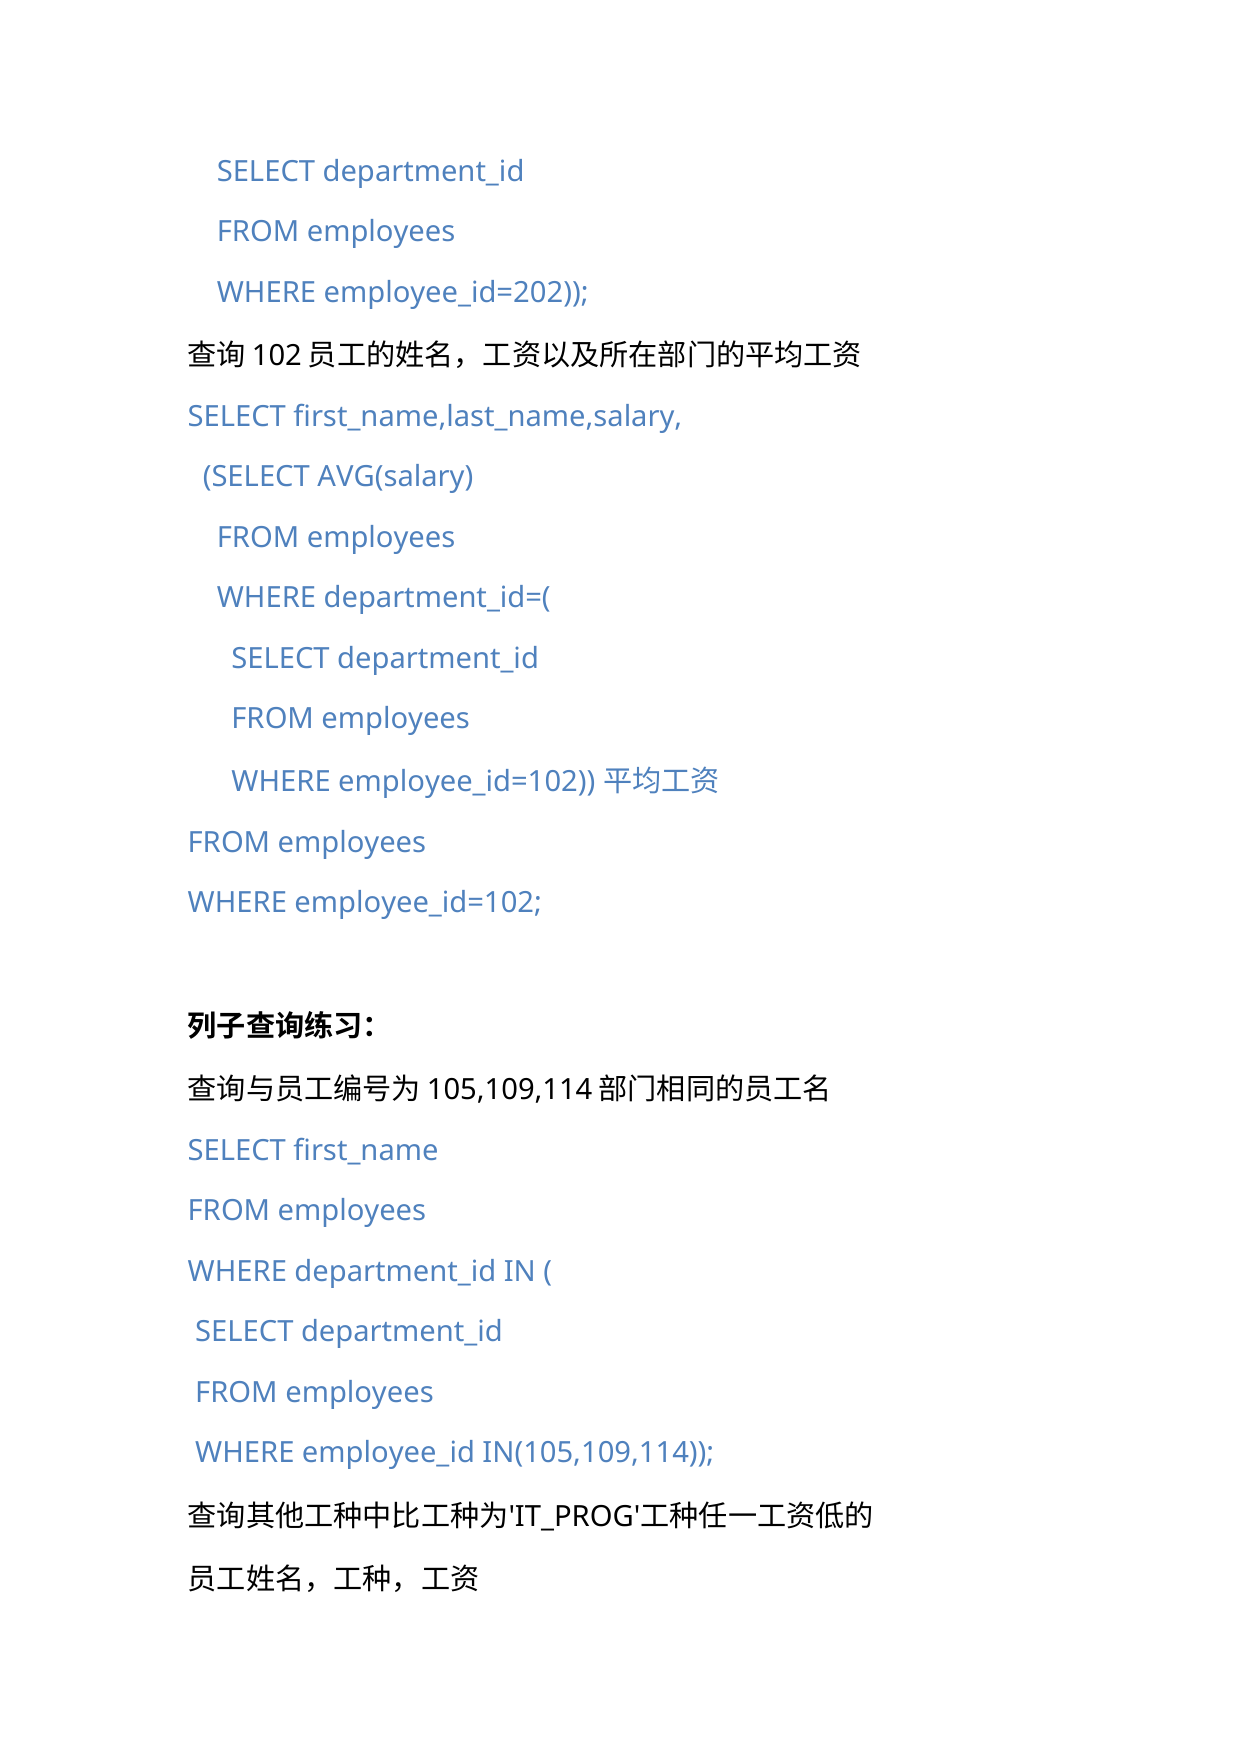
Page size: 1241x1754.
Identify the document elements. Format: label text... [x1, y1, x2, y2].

text 查询与员工编号为105,109,114部门相同的员工名 [187, 1066, 1053, 1108]
text (SELECT AVG(salary) [187, 455, 1053, 495]
text SELECT department_id [187, 1311, 1053, 1350]
text SELECT department_id [187, 150, 1053, 190]
text SELECT first_name [187, 1129, 1053, 1169]
text FROM employees [187, 1371, 1053, 1411]
text FROM employees [187, 516, 1053, 556]
text 员工姓名，工种，工资 [187, 1555, 1053, 1598]
text FROM employees [187, 211, 1053, 250]
text FROM employees [187, 821, 1053, 861]
text SELECT first_name,last_name,salary, [187, 395, 1053, 434]
text WHERE employee_id IN(105,109,114)); [187, 1432, 1053, 1471]
text WHERE department_id=( [187, 576, 1053, 616]
text WHERE employee_id=102)) 平均工资 [187, 758, 1053, 800]
text WHERE employee_id=202)); [187, 271, 1053, 311]
text WHERE employee_id=102; [187, 882, 1053, 921]
text 查询102员工的姓名，工资以及所在部门的平均工资 [187, 332, 1053, 374]
text FROM employees [187, 1189, 1053, 1229]
text WHERE department_id IN ( [187, 1250, 1053, 1290]
text FROM employees [187, 697, 1053, 737]
text 查询其他工种中比工种为'IT_PROG'工种任一工资低的 [187, 1492, 1053, 1534]
text 列子查询练习： [187, 1003, 1053, 1045]
text SELECT department_id [187, 637, 1053, 677]
